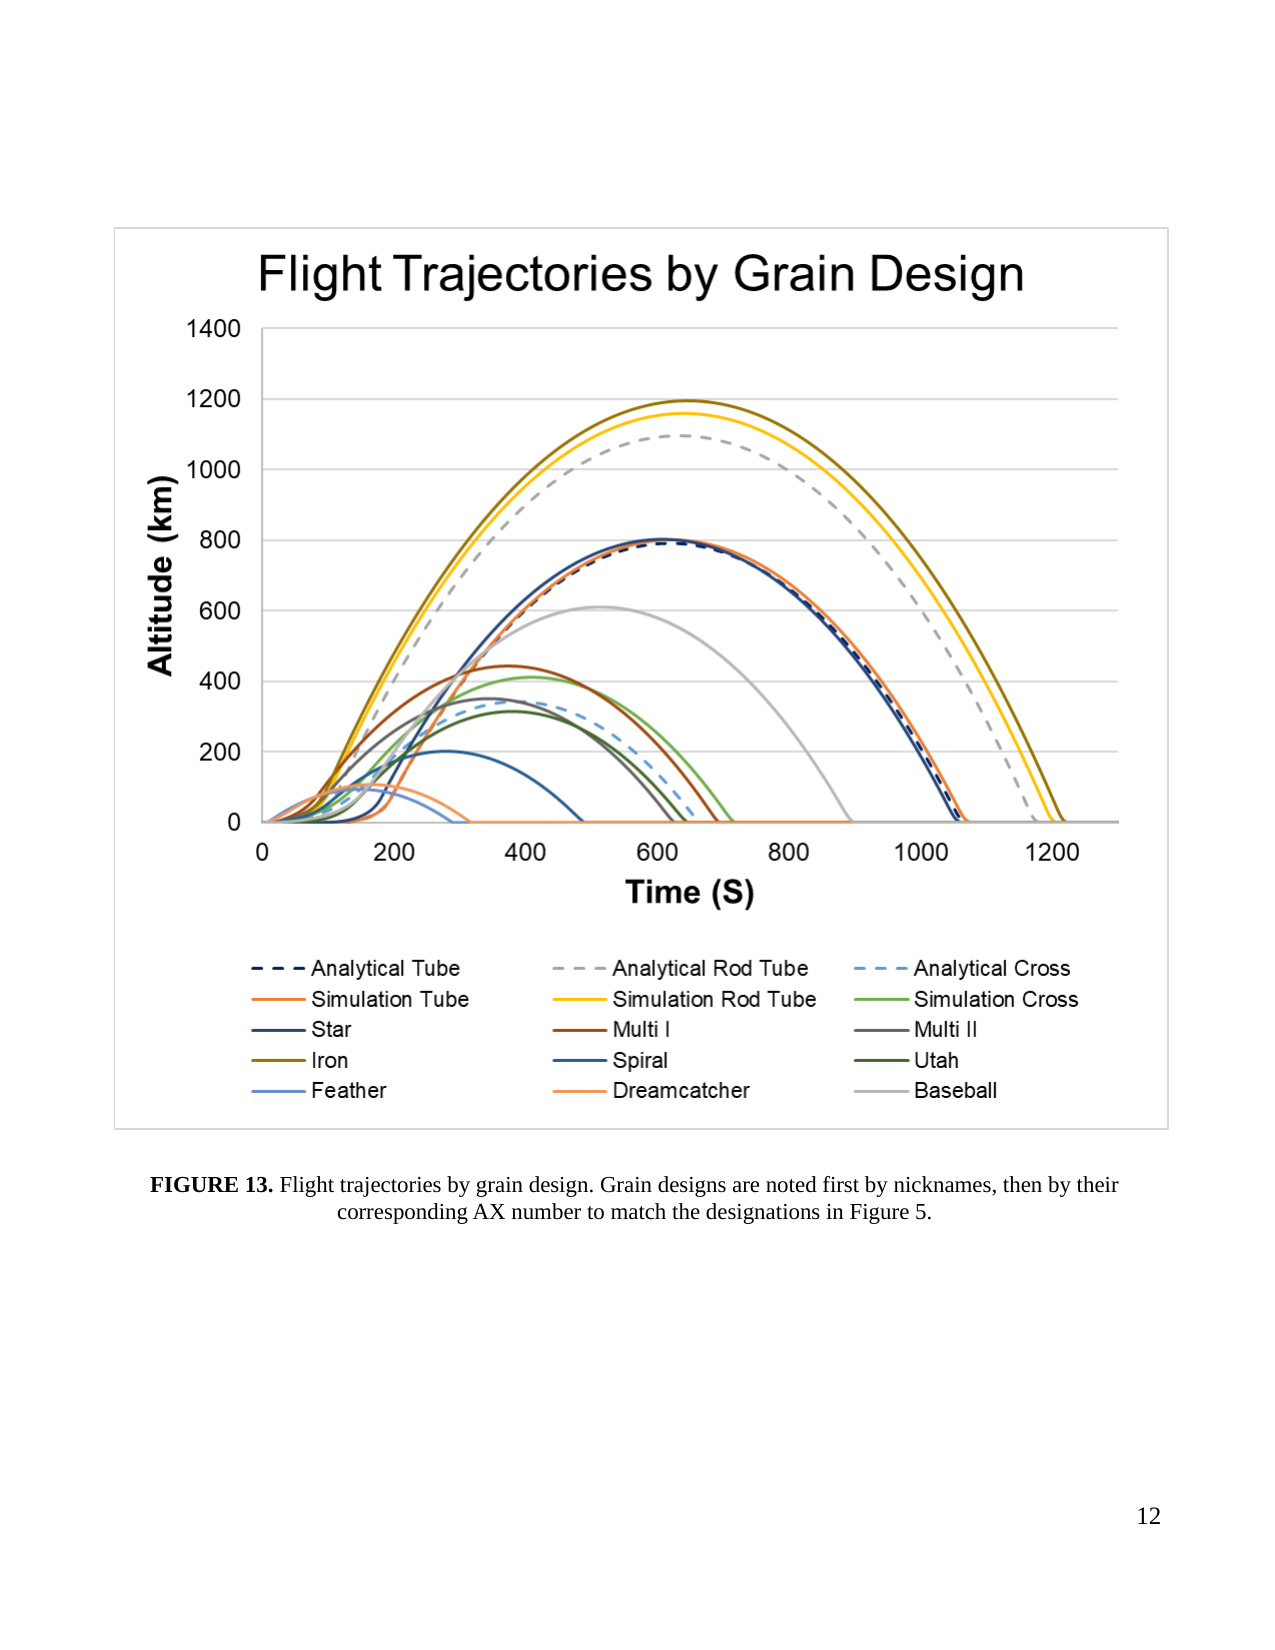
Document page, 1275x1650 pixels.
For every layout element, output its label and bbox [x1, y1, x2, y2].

picture [113, 227, 1169, 1130]
